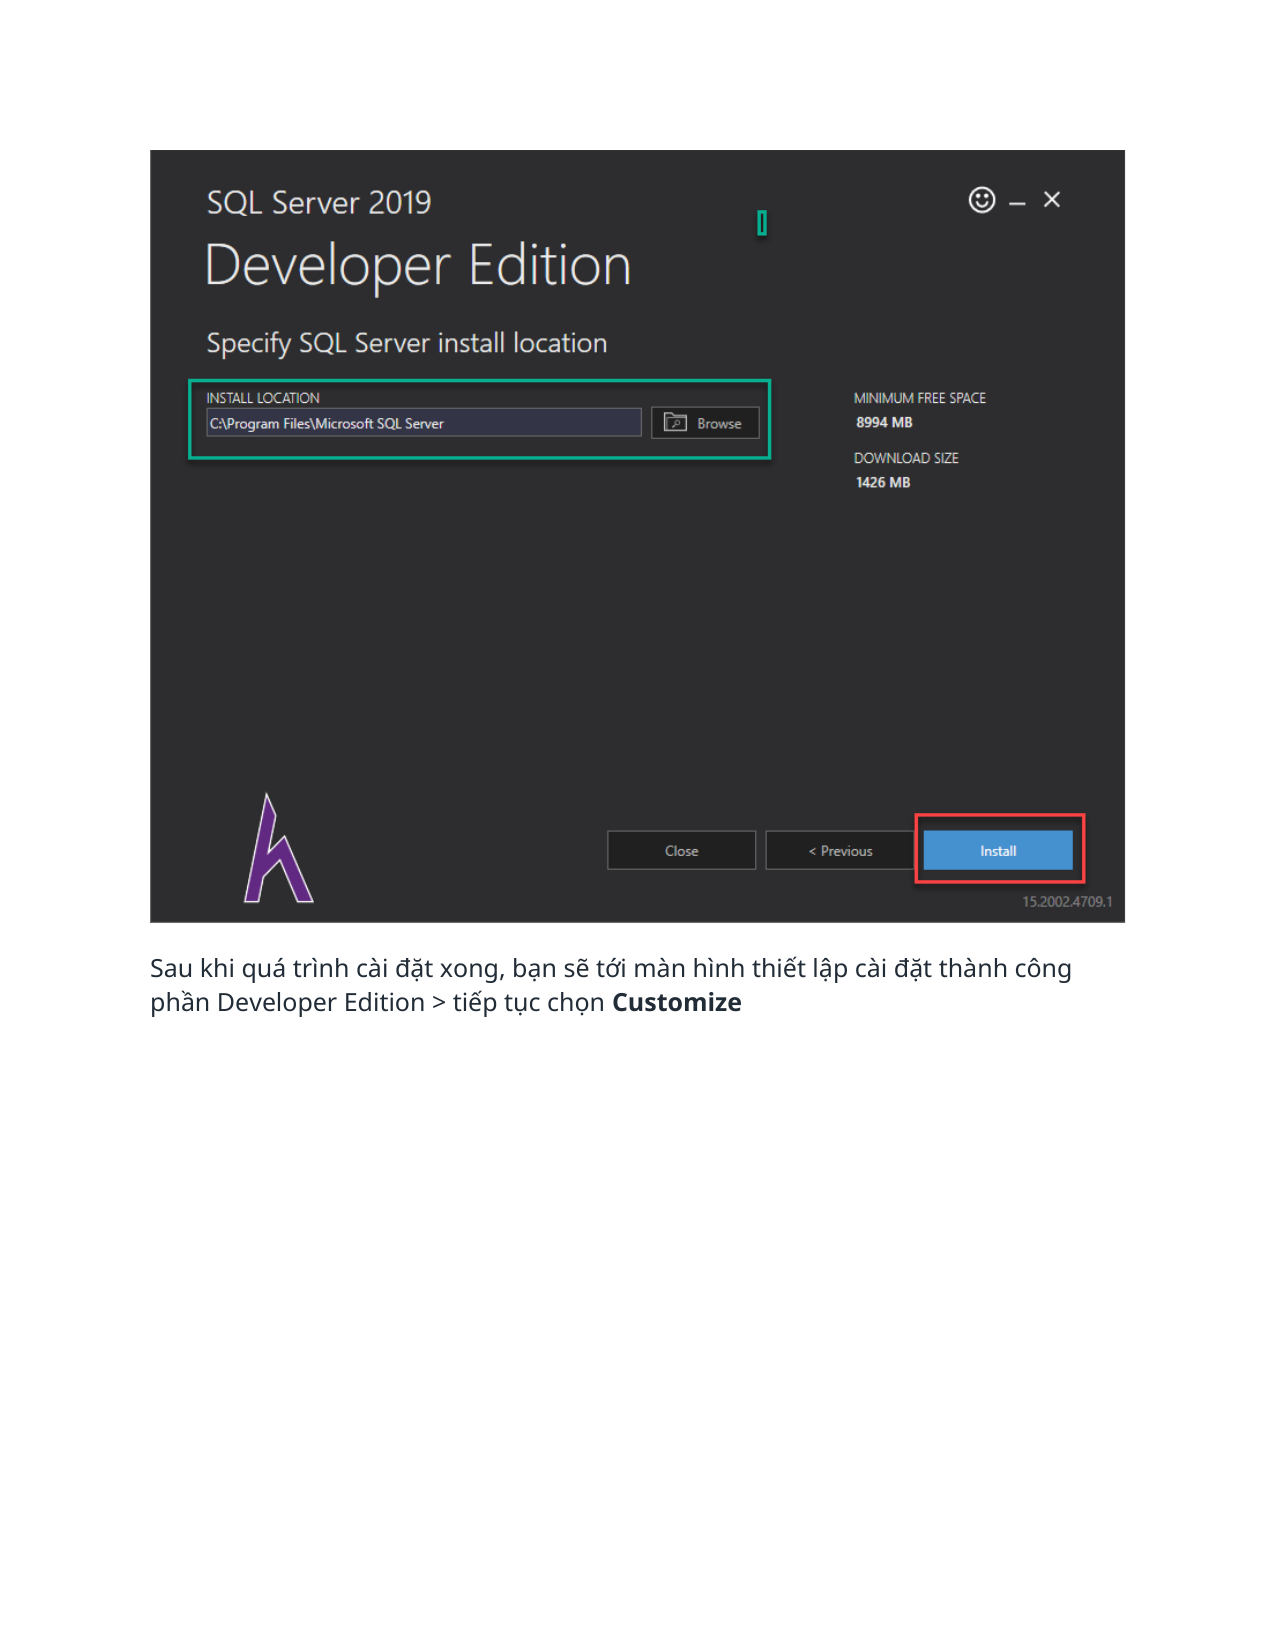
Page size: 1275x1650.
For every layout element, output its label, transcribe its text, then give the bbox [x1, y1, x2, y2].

text Sau khi quá trình cài đặt xong, bạn sẽ tới màn hình thiết lập cài đặt thành công phần Developer Edition > tiếp tục chọn Customize [150, 951, 1125, 1019]
picture [150, 150, 1125, 923]
